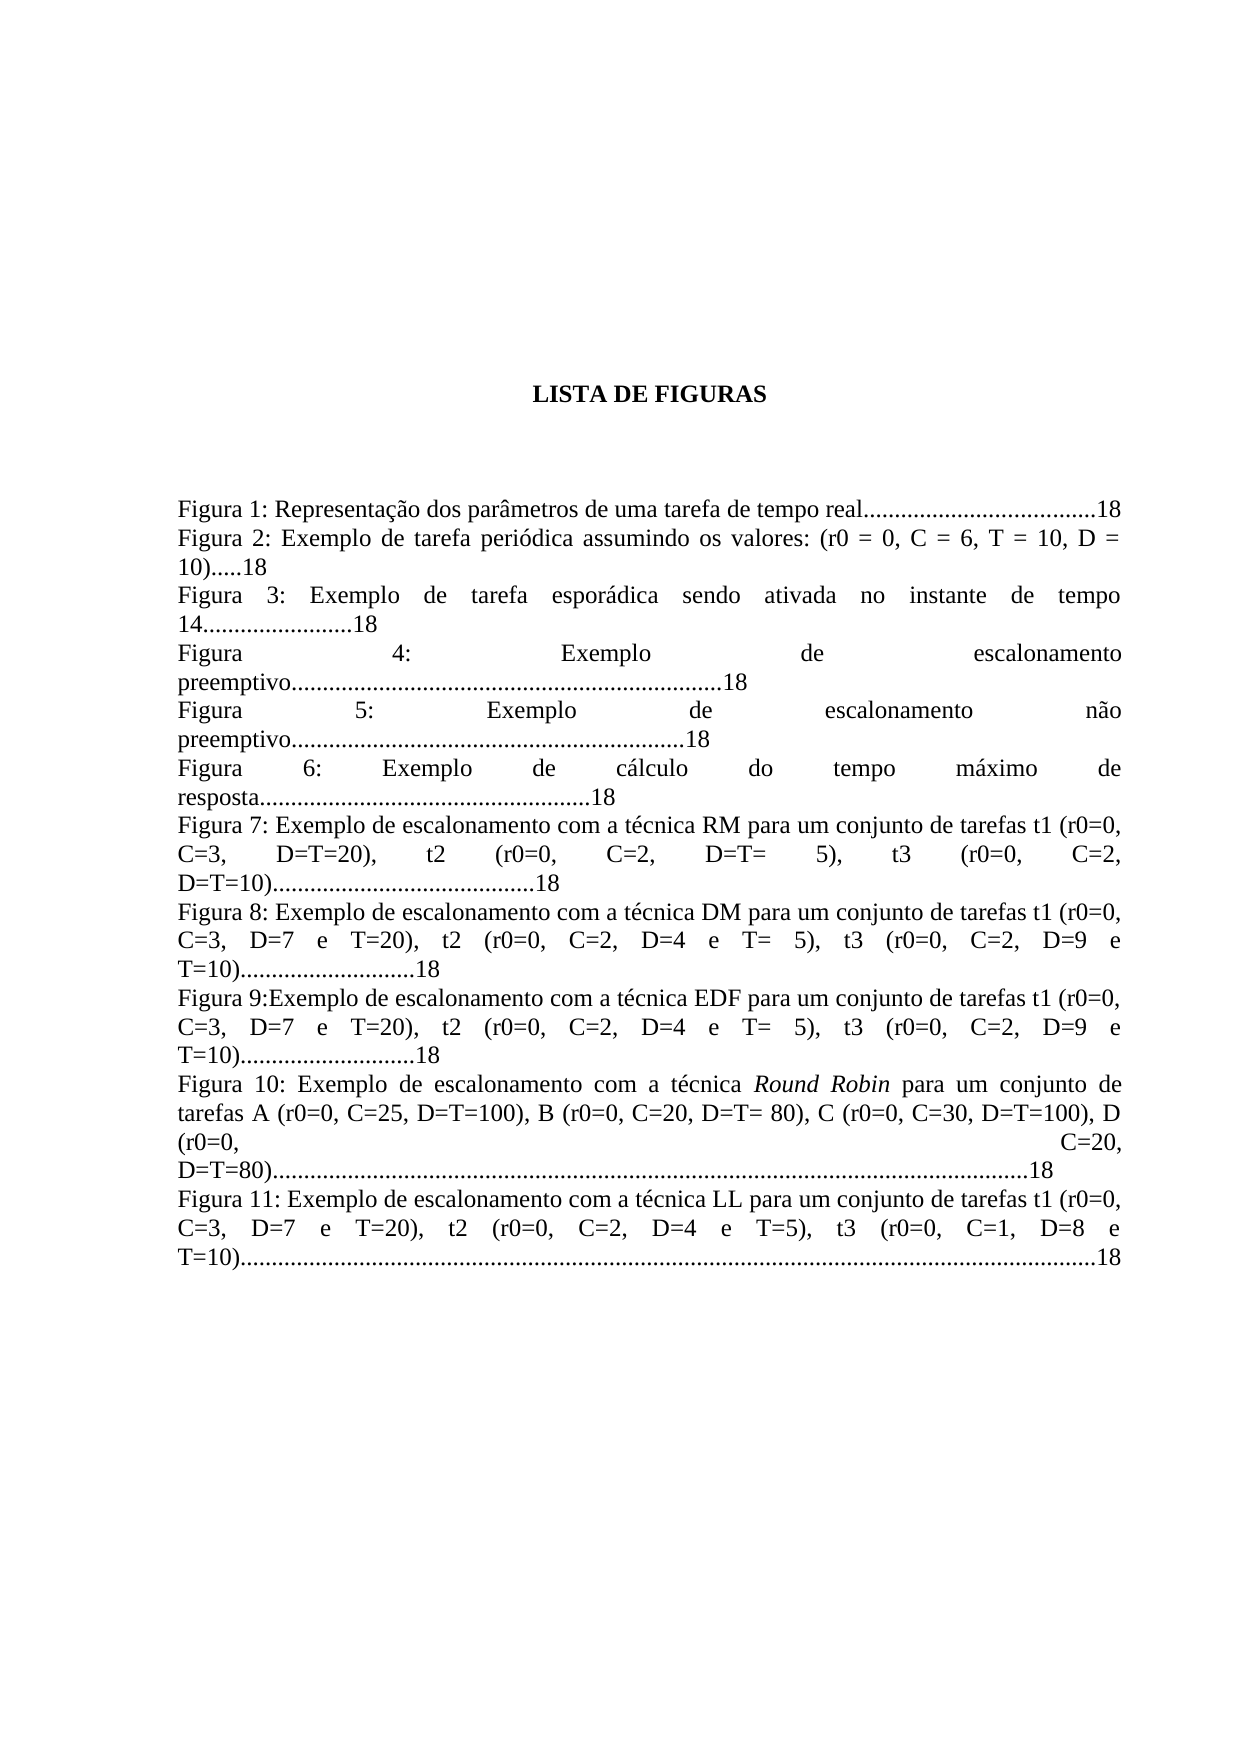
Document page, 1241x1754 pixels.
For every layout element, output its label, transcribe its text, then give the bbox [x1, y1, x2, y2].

text Figura 5: Exemplo de escalonamento não preemptivo...............................................................18 [177, 696, 1122, 753]
text Figura 2: Exemplo de tarefa periódica assumindo os valores: (r0 = 0, C = 6, T = 10, D = 10).....18 [177, 523, 1122, 581]
text Figura 1: Representação dos parâmetros de uma tarefa de tempo real.. .......18 [177, 494, 1122, 523]
text Figura 3: Exemplo de tarefa esporádica sendo ativada no instante de tempo 14........................18 [177, 581, 1122, 638]
text Figura 4: Exemplo de escalonamento preemptivo.....................................................................18 [177, 638, 1122, 696]
text Figura 7: Exemplo de escalonamento com a técnica RM para um conjunto de tarefas t1 (r0=0, C=3, D=T=20), t2 (r0=0, C=2, D=T= 5), t3 (r0=0, C=2, D=T=10)..........................................18 [177, 811, 1122, 897]
text Figura 8: Exemplo de escalonamento com a técnica DM para um conjunto de tarefas t1 (r0=0, C=3, D=7 e T=20), t2 (r0=0, C=2, D=4 e T= 5), t3 (r0=0, C=2, D=9 e T=10)............................18 Figura 9:Exemplo de escalonamento com a técnica EDF para um conjunto de tarefas t1 (r0=0, C=3, D=7 e T=20), t2 (r0=0, C=2, D=4 e T= 5), t3 (r0=0, C=2, D=9 e T=10)............................18 Figura 10: Exemplo de escalonamento com a técnica Round Robin para um conjunto de tarefas A (r0=0, C=25, D=T=100), B (r0=0, C=20, D=T= 80), C (r0=0, C=30, D=T=100), D (r0=0, C=20, D=T=80).........................................................................................................................18 Figura 11: Exemplo de escalonamento com a técnica LL para um conjunto de tarefas t1 (r0=0, C=3, D=7 e T=20), t2 (r0=0, C=2, D=4 e T=5), t3 (r0=0, C=1, D=8 e T=10).........................................................................................................................................18 [177, 897, 1122, 1271]
text Figura 6: Exemplo de cálculo do tempo máximo de resposta.....................................................18 [177, 753, 1122, 811]
subtitle LISTA DE FIGURAS [177, 379, 1122, 408]
